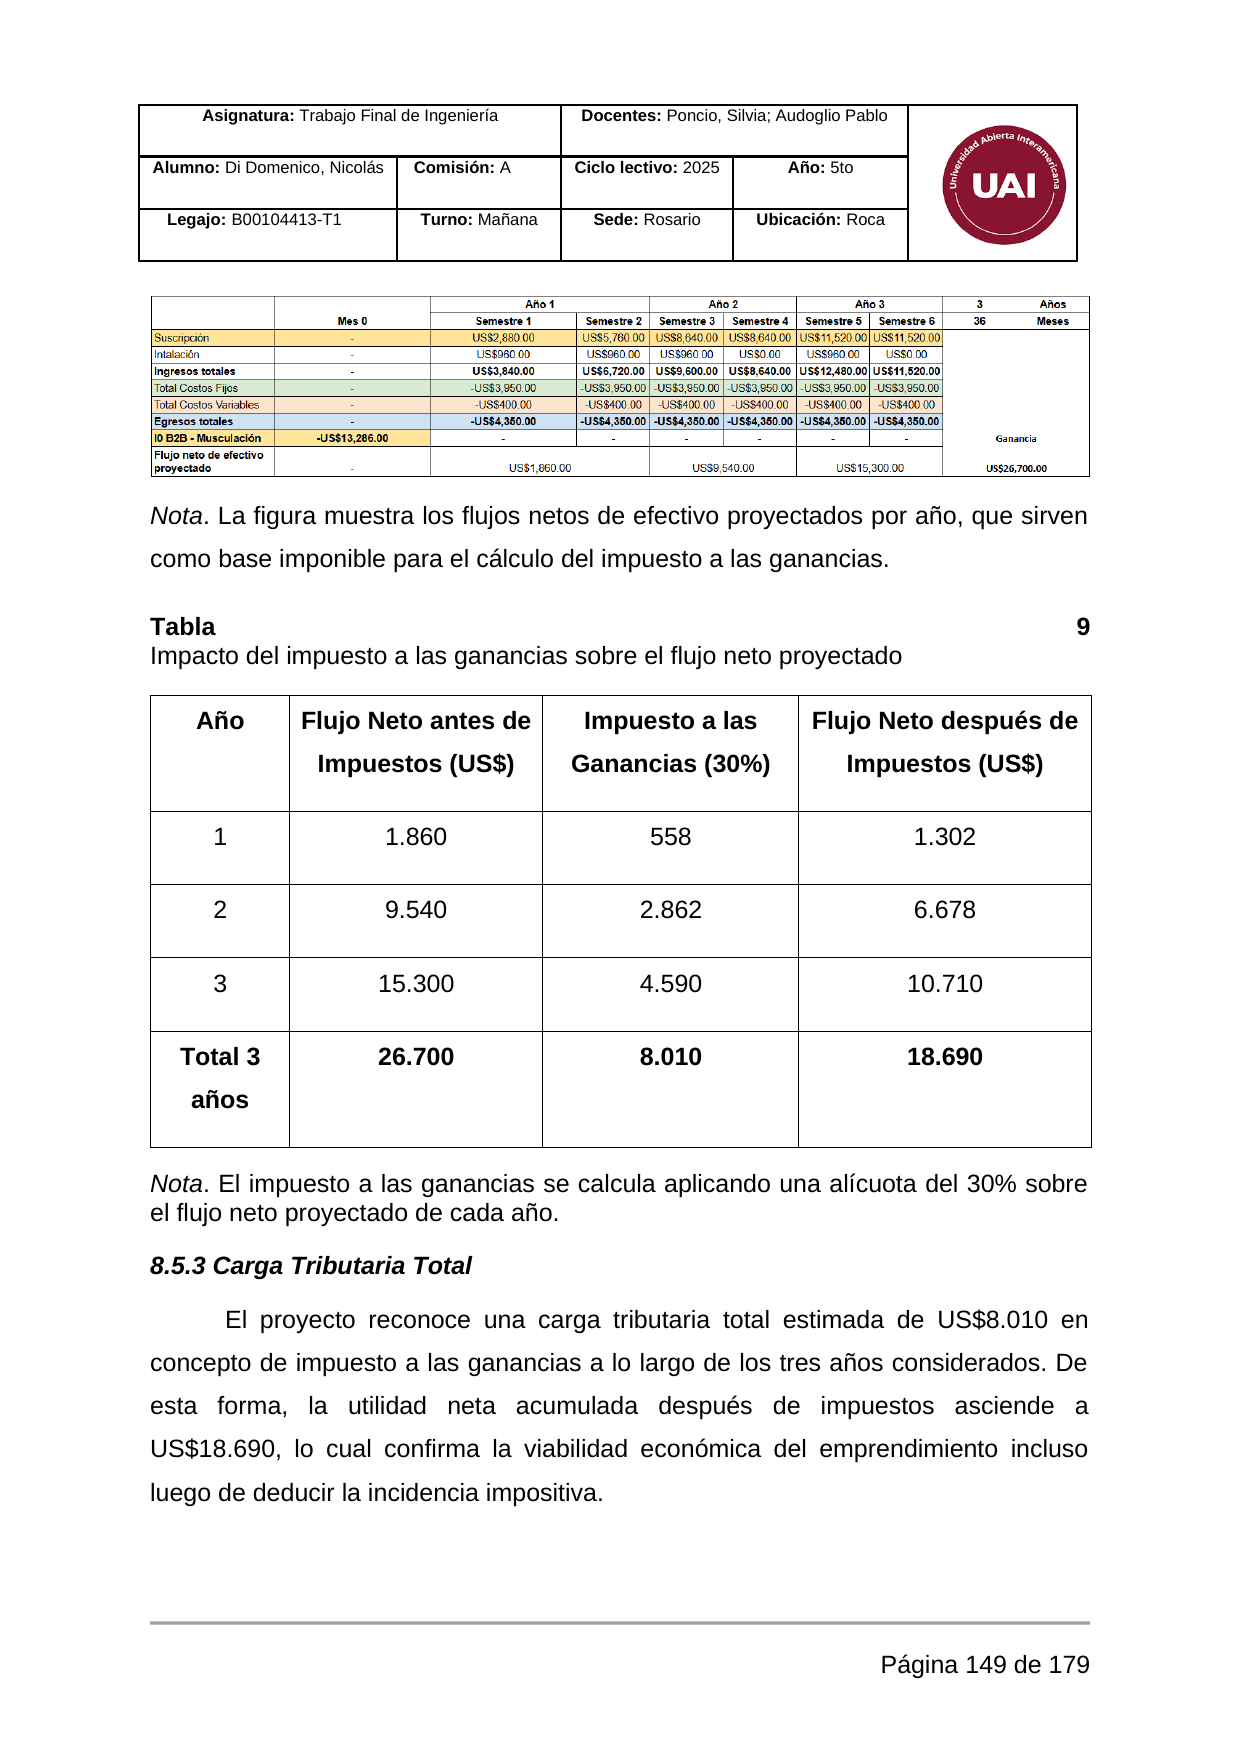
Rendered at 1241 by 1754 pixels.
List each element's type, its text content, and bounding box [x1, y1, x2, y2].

picture [939, 118, 1068, 248]
text El proyecto reconoce una carga tributaria total estimada de US$8.010 en concepto de impuesto a las ganancias a lo largo de los tres años considerados. De esta forma, la utilidad neta acumulada después de impuestos asciende a US$18.690, lo cual confirma la viabilidad económica del emprendimiento incluso luego de deducir la incidencia impositiva. [150, 1305, 1090, 1506]
table_cell 1 [151, 812, 289, 884]
text Nota. La figura muestra los flujos netos de efectivo proyectados por año, que sirven como base imponible para el cálculo del impuesto a las ganancias. [150, 501, 1090, 573]
table_cell 8.010 [543, 1032, 798, 1147]
table_header Impuesto a las Ganancias (30%) [543, 696, 798, 811]
table_header Flujo Neto antes de Impuestos (US$) [290, 696, 542, 811]
table_cell 3 [151, 958, 289, 1031]
subtitle 8.5.3 Carga Tributaria Total [150, 1251, 1090, 1280]
table_cell 4.590 [543, 958, 798, 1031]
table_cell 558 [543, 812, 798, 884]
table_cell 15.300 [290, 958, 542, 1031]
table_cell 18.690 [799, 1032, 1091, 1147]
table_header Año [151, 696, 289, 811]
table_cell 6.678 [799, 885, 1091, 957]
table_cell 2 [151, 885, 289, 957]
text Tabla 9 Impacto del impuesto a las ganancias sobre el flujo neto proyectado [150, 612, 1090, 669]
table_cell 1.302 [799, 812, 1091, 884]
table_cell Total 3 años [151, 1032, 289, 1147]
table_cell 26.700 [290, 1032, 542, 1147]
table_cell 10.710 [799, 958, 1091, 1031]
table_header Flujo Neto después de Impuestos (US$) [799, 696, 1091, 811]
table_cell 9.540 [290, 885, 542, 957]
table_cell 2.862 [543, 885, 798, 957]
picture [150, 294, 1091, 478]
text Nota. El impuesto a las ganancias se calcula aplicando una alícuota del 30% sobre el flujo neto proyectado de cada año. [150, 1169, 1090, 1226]
table_cell 1.860 [290, 812, 542, 884]
